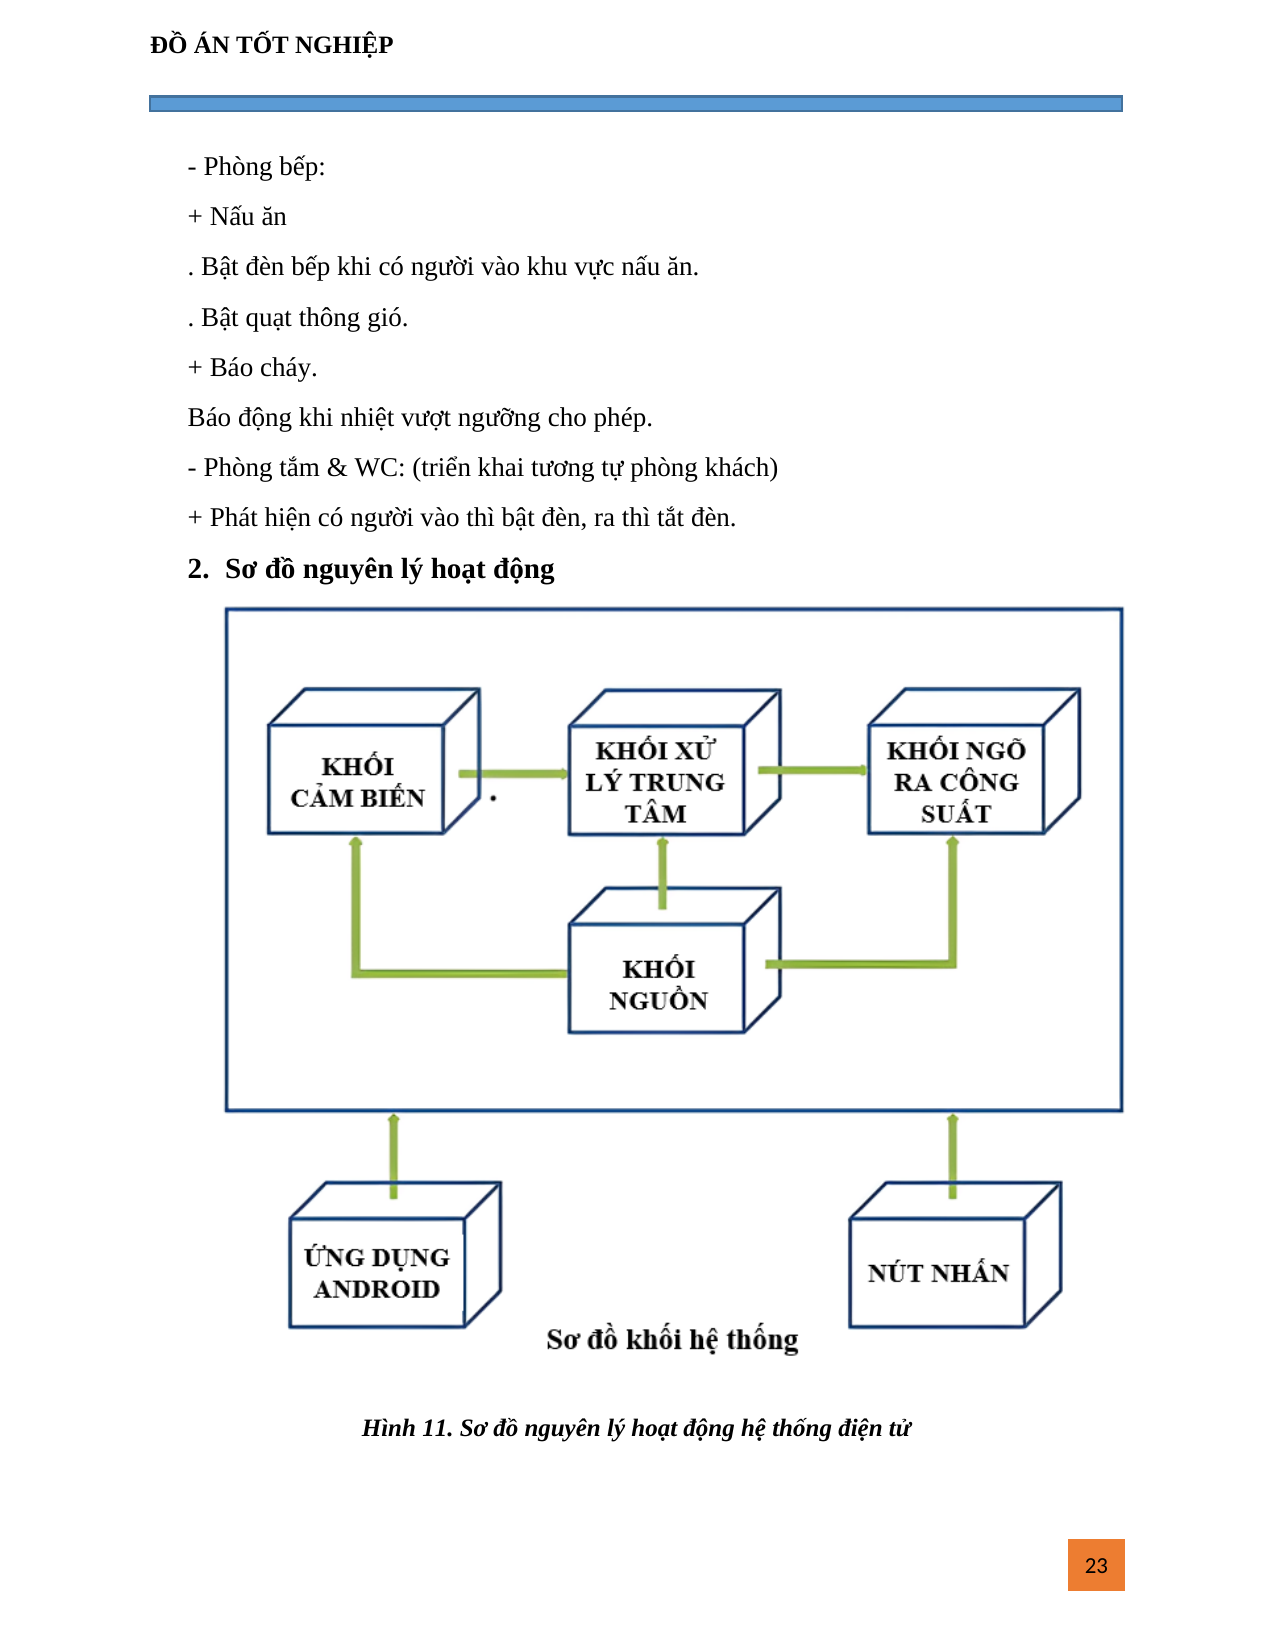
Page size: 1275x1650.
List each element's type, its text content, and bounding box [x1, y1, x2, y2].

text + Phát hiện có người vào thì bật đèn, ra thì tắt đèn. [150, 501, 1125, 533]
text - Phòng bếp: [150, 150, 1125, 181]
text . Bật quạt thông gió. [150, 301, 1125, 332]
text + Nấu ăn [150, 200, 1125, 231]
text - Phòng tắm & WC: (triển khai tương tự phòng khách) [150, 451, 1125, 482]
subtitle Sơ đồ nguyên lý hoạt động [187, 552, 1125, 585]
picture [187, 595, 1163, 1394]
text + Báo cháy. [150, 351, 1125, 382]
text Báo động khi nhiệt vượt ngưỡng cho phép. [150, 401, 1125, 432]
text . Bật đèn bếp khi có người vào khu vực nấu ăn. [150, 250, 1125, 282]
